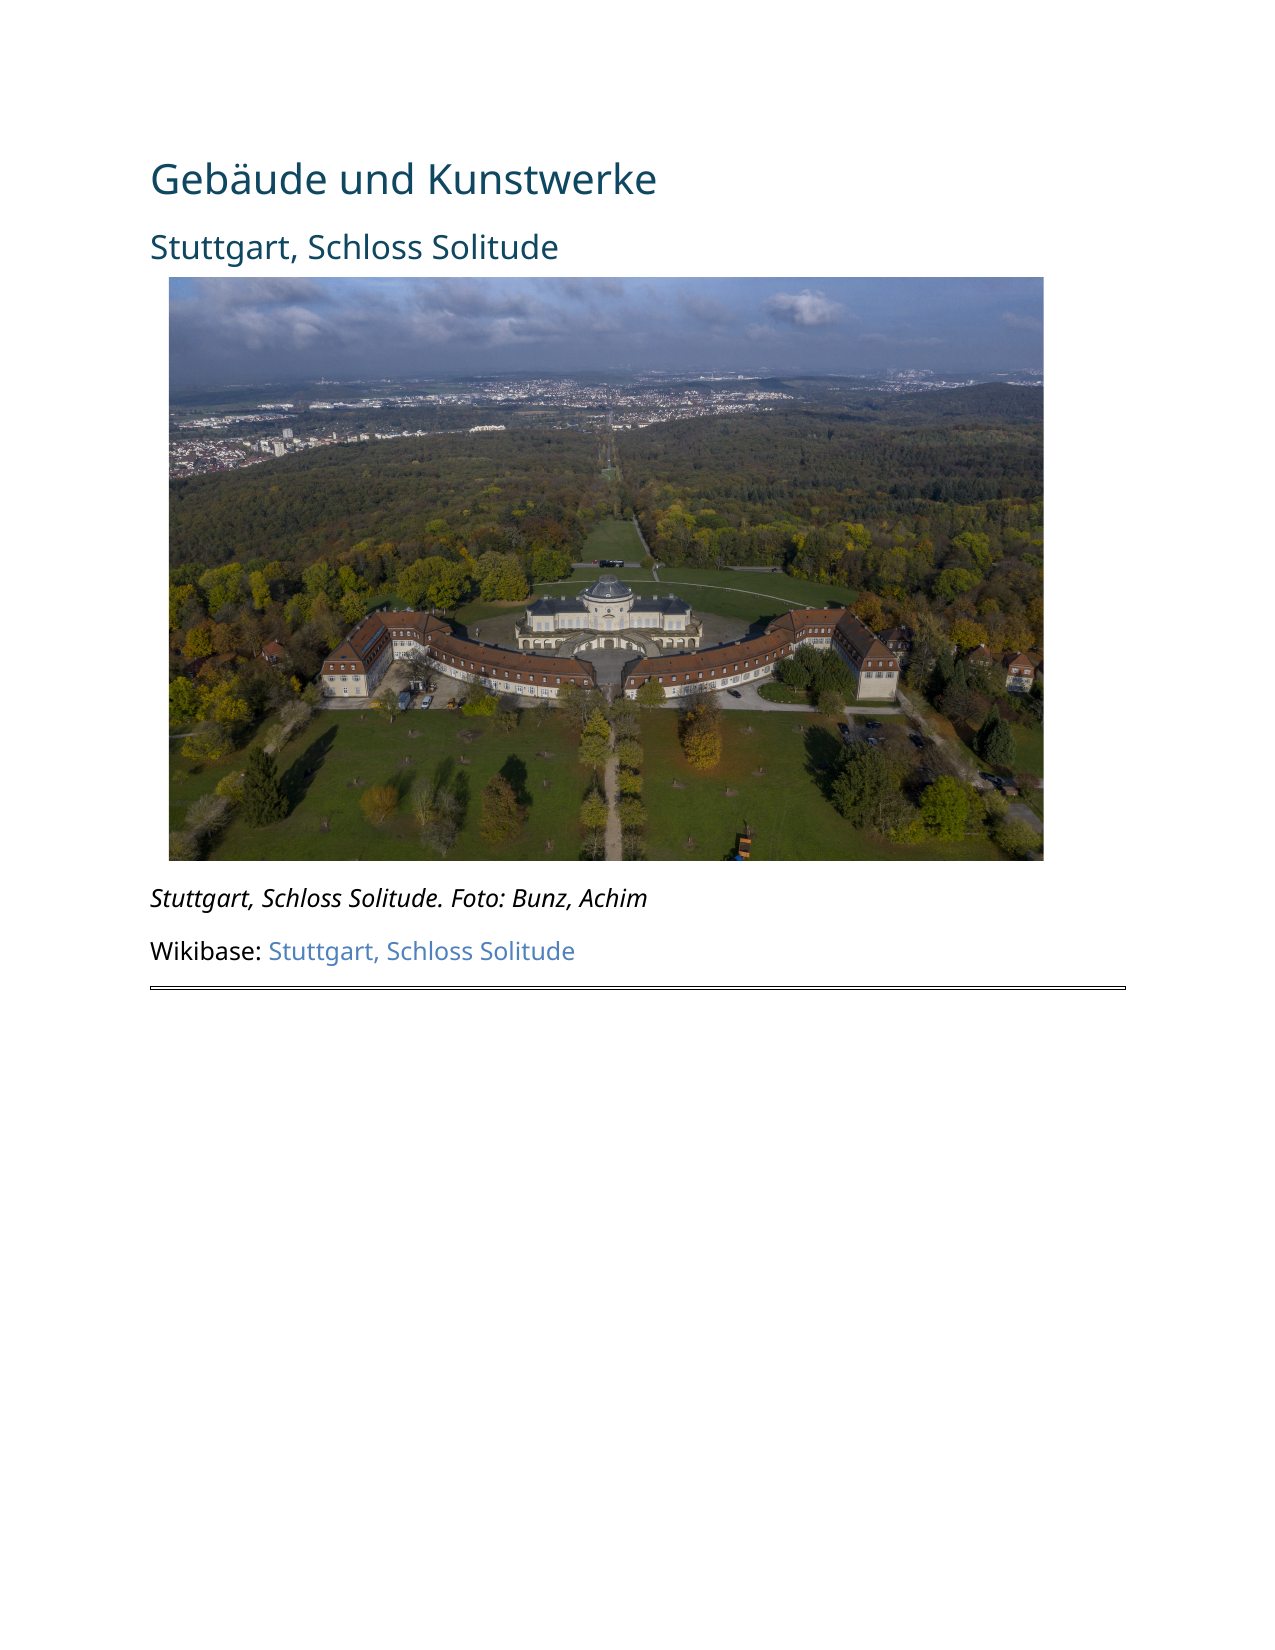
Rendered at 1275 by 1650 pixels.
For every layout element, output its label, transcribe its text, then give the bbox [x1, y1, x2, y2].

subtitle Gebäude und Kunstwerke [150, 150, 1125, 207]
picture [168, 277, 1044, 861]
text Wikibase: Stuttgart, Schloss Solitude [150, 934, 1125, 968]
text Stuttgart, Schloss Solitude. Foto: Bunz, Achim [150, 881, 1125, 915]
subtitle Stuttgart, Schloss Solitude [150, 223, 1125, 269]
